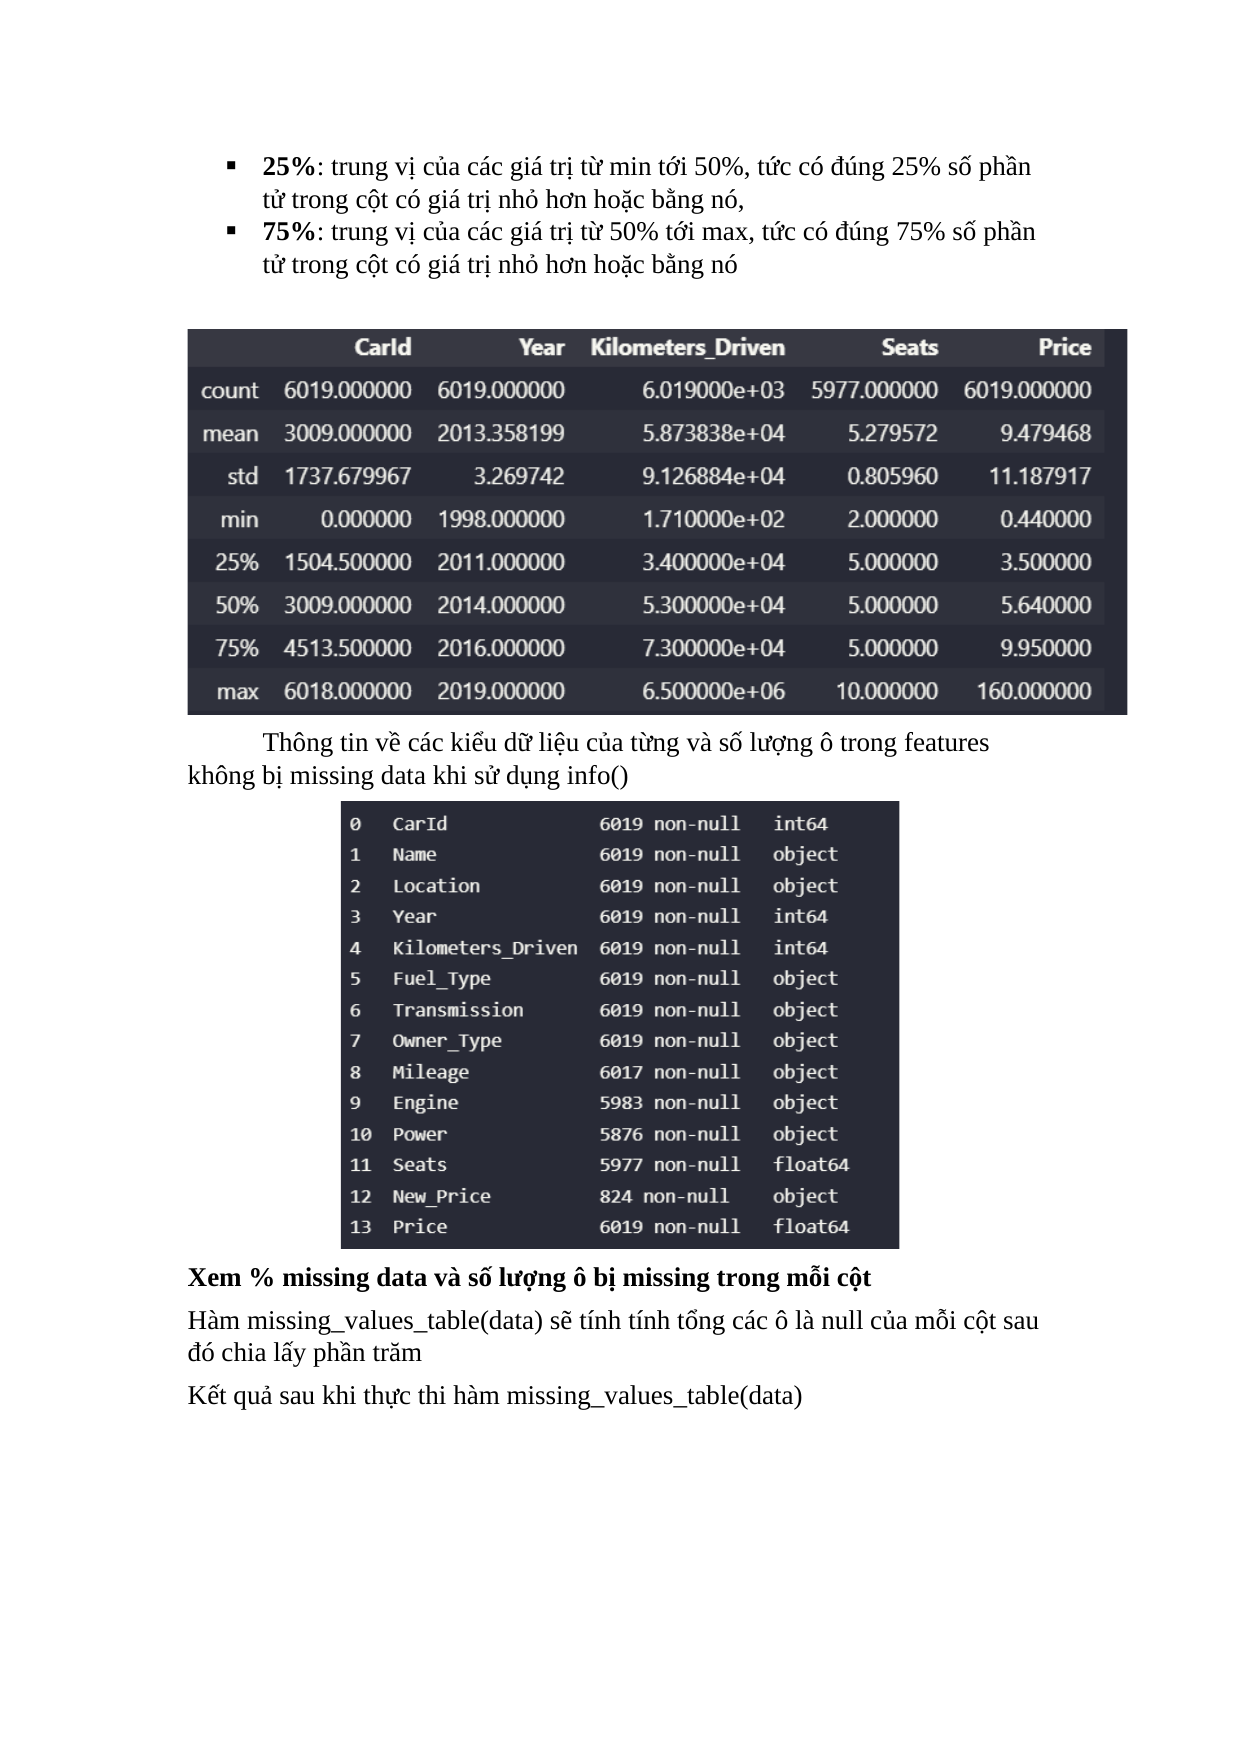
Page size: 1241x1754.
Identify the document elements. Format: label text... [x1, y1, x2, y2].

picture [187, 329, 1128, 715]
picture [340, 801, 900, 1249]
text Kết quả sau khi thực thi hàm missing_values_table(data) [187, 1379, 1053, 1411]
list 25%: trung vị của các giá trị từ min tới 50%, tức có đúng 25% số phần tử trong cột có giá trị nhỏ hơn hoặc bằng nó, [225, 150, 1053, 214]
subtitle Xem % missing data và số lượng ô bị missing trong mỗi cột [187, 1261, 1053, 1292]
subtitle Thông tin về các kiểu dữ liệu của từng và số lượng ô trong features không bị missing data khi sử dụng info() [187, 726, 1053, 790]
list 75%: trung vị của các giá trị từ 50% tới max, tức có đúng 75% số phần tử trong cột có giá trị nhỏ hơn hoặc bằng nó [225, 215, 1053, 279]
text Hàm missing_values_table(data) sẽ tính tính tổng các ô là null của mỗi cột sau đó chia lấy phần trăm [187, 1304, 1053, 1367]
